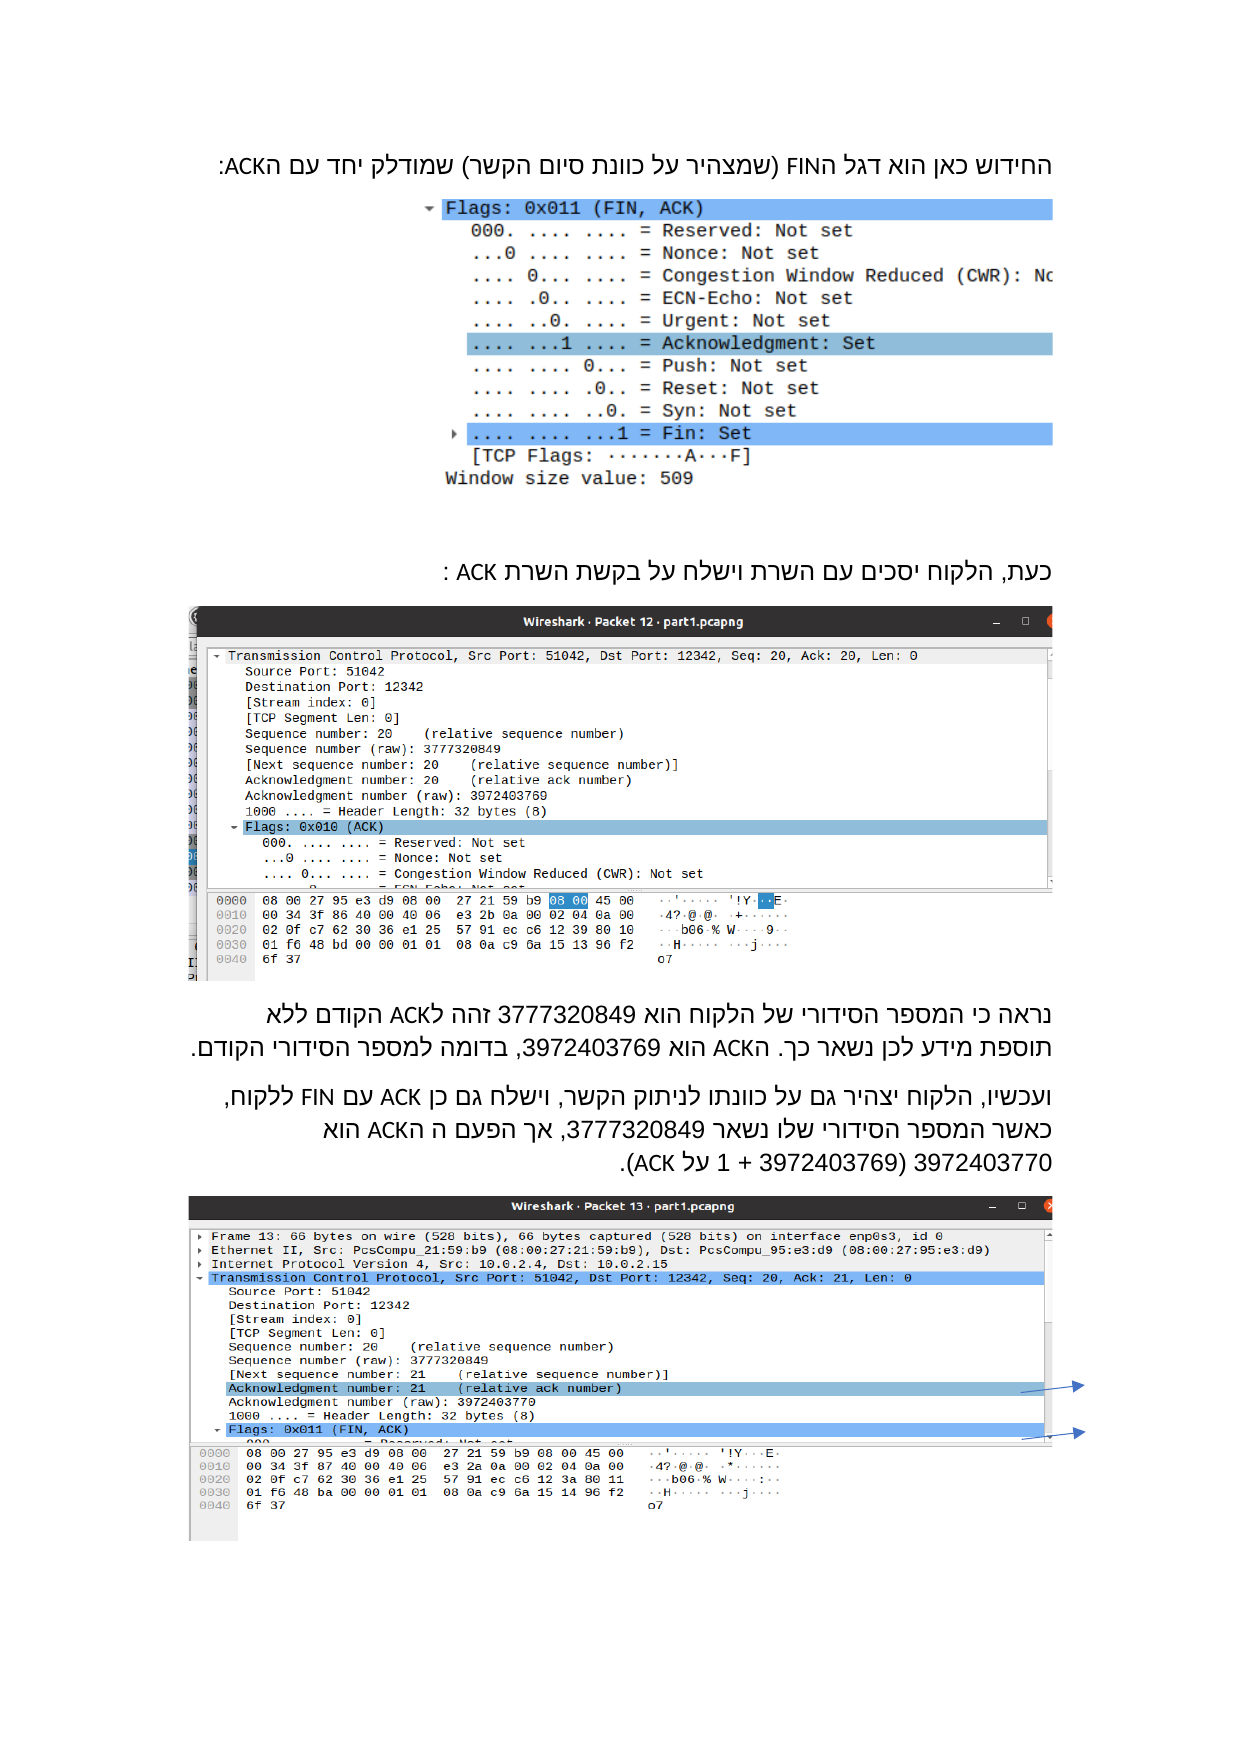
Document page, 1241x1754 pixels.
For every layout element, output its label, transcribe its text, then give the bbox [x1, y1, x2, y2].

text החידוש כאן הוא דגל הFIN (שמצהיר על כוונת סיום הקשר) שמודלק יחד עם הACK: [187, 150, 1053, 181]
picture [407, 199, 1053, 488]
picture [188, 1196, 1053, 1541]
text ועכשיו, הלקוח יצהיר גם על כוונתו לניתוק הקשר, וישלח גם כן ACK עם FIN ללקוח, כאשר המספר הסידורי שלו נשאר 3777320849, אך הפעם ה הACK הוא 3972403770 (3972403769 + 1 על ACK). [187, 1082, 1053, 1178]
picture [188, 606, 1053, 981]
text נראה כי המספר הסידורי של הלקוח הוא 3777320849 זהה לACK הקודם ללא תוספת מידע לכן נשאר כך. הACK הוא 3972403769, בדומה למספר הסידורי הקודם. [187, 999, 1053, 1062]
text כעת, הלקוח יסכים עם השרת וישלח על בקשת השרת ACK : [187, 556, 1053, 587]
